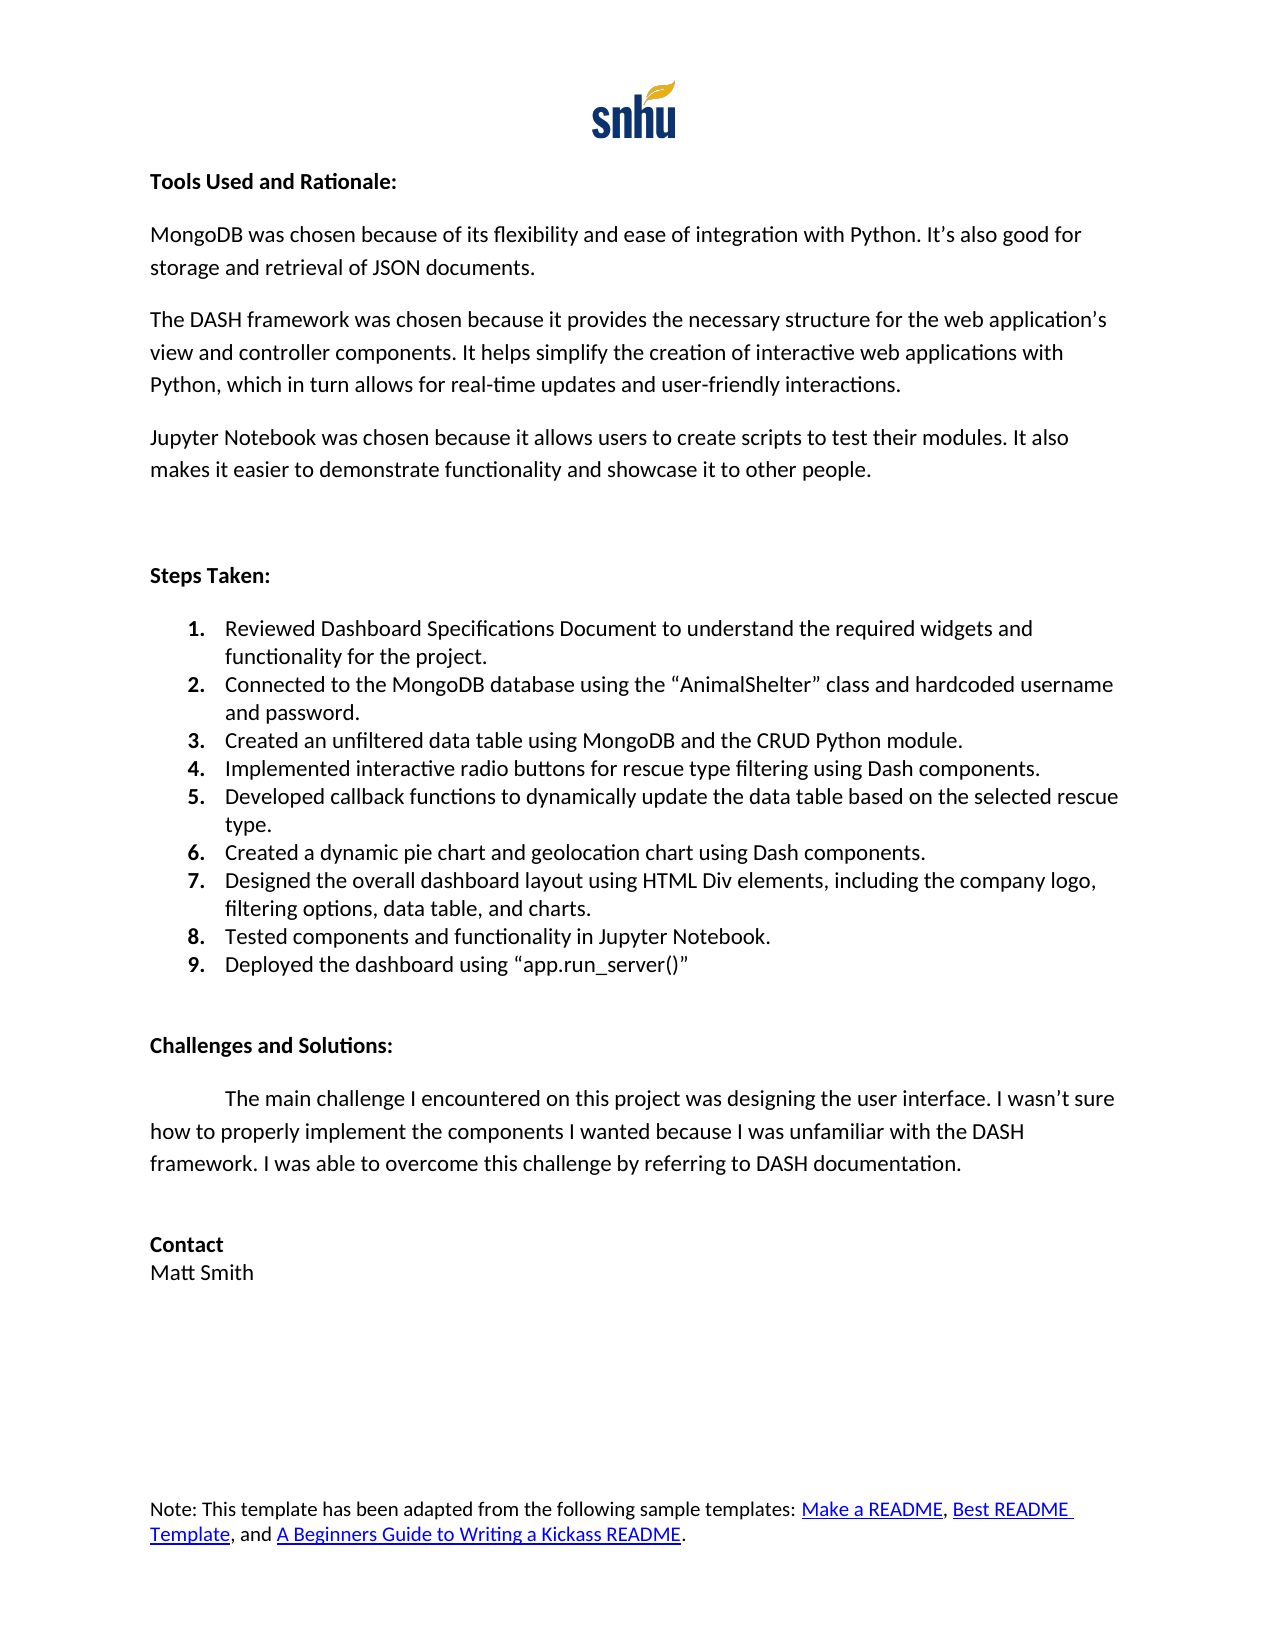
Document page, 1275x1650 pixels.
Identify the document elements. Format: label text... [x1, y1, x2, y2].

text MongoDB was chosen because of its flexibility and ease of integration with Python. It’s also good for storage and retrieval of JSON documents. [150, 220, 1125, 281]
text The main challenge I encountered on this project was designing the user interface. I wasn’t sure how to properly implement the components I wanted because I was unfamiliar with the DASH framework. I was able to overcome this challenge by referring to DASH documentation. [150, 1084, 1125, 1177]
subtitle Contact [150, 1230, 1125, 1258]
list Developed callback functions to dynamically update the data table based on the selected rescue type. [187, 782, 1125, 838]
list Connected to the MongoDB database using the “AnimalShelter” class and hardcoded username and password. [187, 670, 1125, 726]
list Deployed the dashboard using “app.run_server()” [187, 951, 1125, 978]
list Reviewed Dashboard Specifications Document to understand the required widgets and functionality for the project. [187, 614, 1125, 670]
list Created an unfiltered data table using MongoDB and the CRUD Python module. [187, 726, 1125, 754]
text Steps Taken: [150, 561, 1125, 589]
text Tools Used and Rationale: [150, 167, 1125, 195]
list Implemented interactive radio buttons for rescue type filtering using Dash components. [187, 754, 1125, 782]
picture [573, 75, 702, 147]
list Designed the overall dashboard layout using HTML Div elements, including the company logo, filtering options, data table, and charts. [187, 866, 1125, 922]
text The DASH framework was chosen because it provides the necessary structure for the web application’s view and controller components. It helps simplify the creation of interactive web applications with Python, which in turn allows for real-time updates and user-friendly interactions. [150, 306, 1125, 398]
text Challenges and Solutions: [150, 1032, 1125, 1059]
list Tested components and functionality in Jupyter Notebook. [187, 922, 1125, 951]
list Created a dynamic pie chart and geolocation chart using Dash components. [187, 838, 1125, 866]
text Jupyter Notebook was chosen because it allows users to create scripts to test their modules. It also makes it easier to demonstrate functionality and showcase it to other people. [150, 423, 1125, 483]
text Matt Smith [150, 1258, 1125, 1286]
